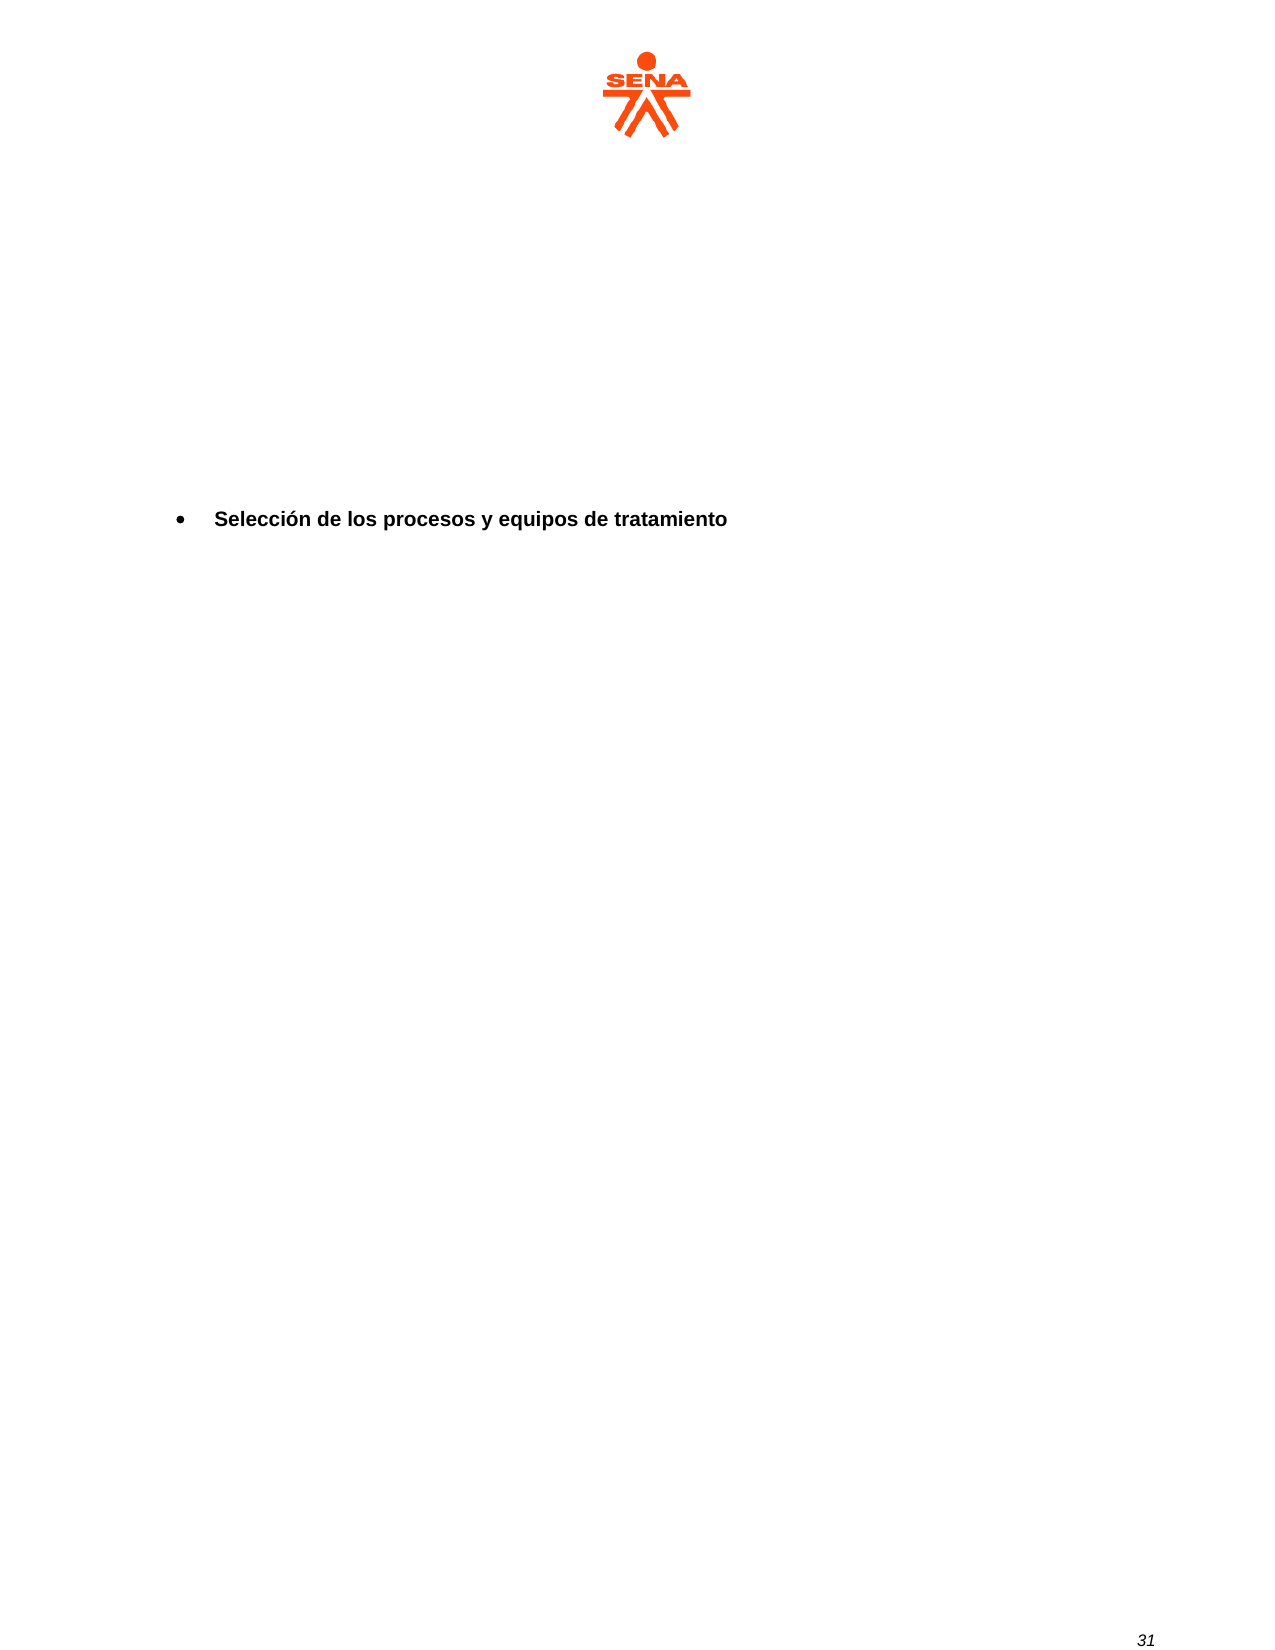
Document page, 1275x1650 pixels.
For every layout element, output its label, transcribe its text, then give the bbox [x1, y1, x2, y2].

list Selección de los procesos y equipos de tratamiento [177, 507, 1157, 531]
picture [593, 48, 697, 142]
